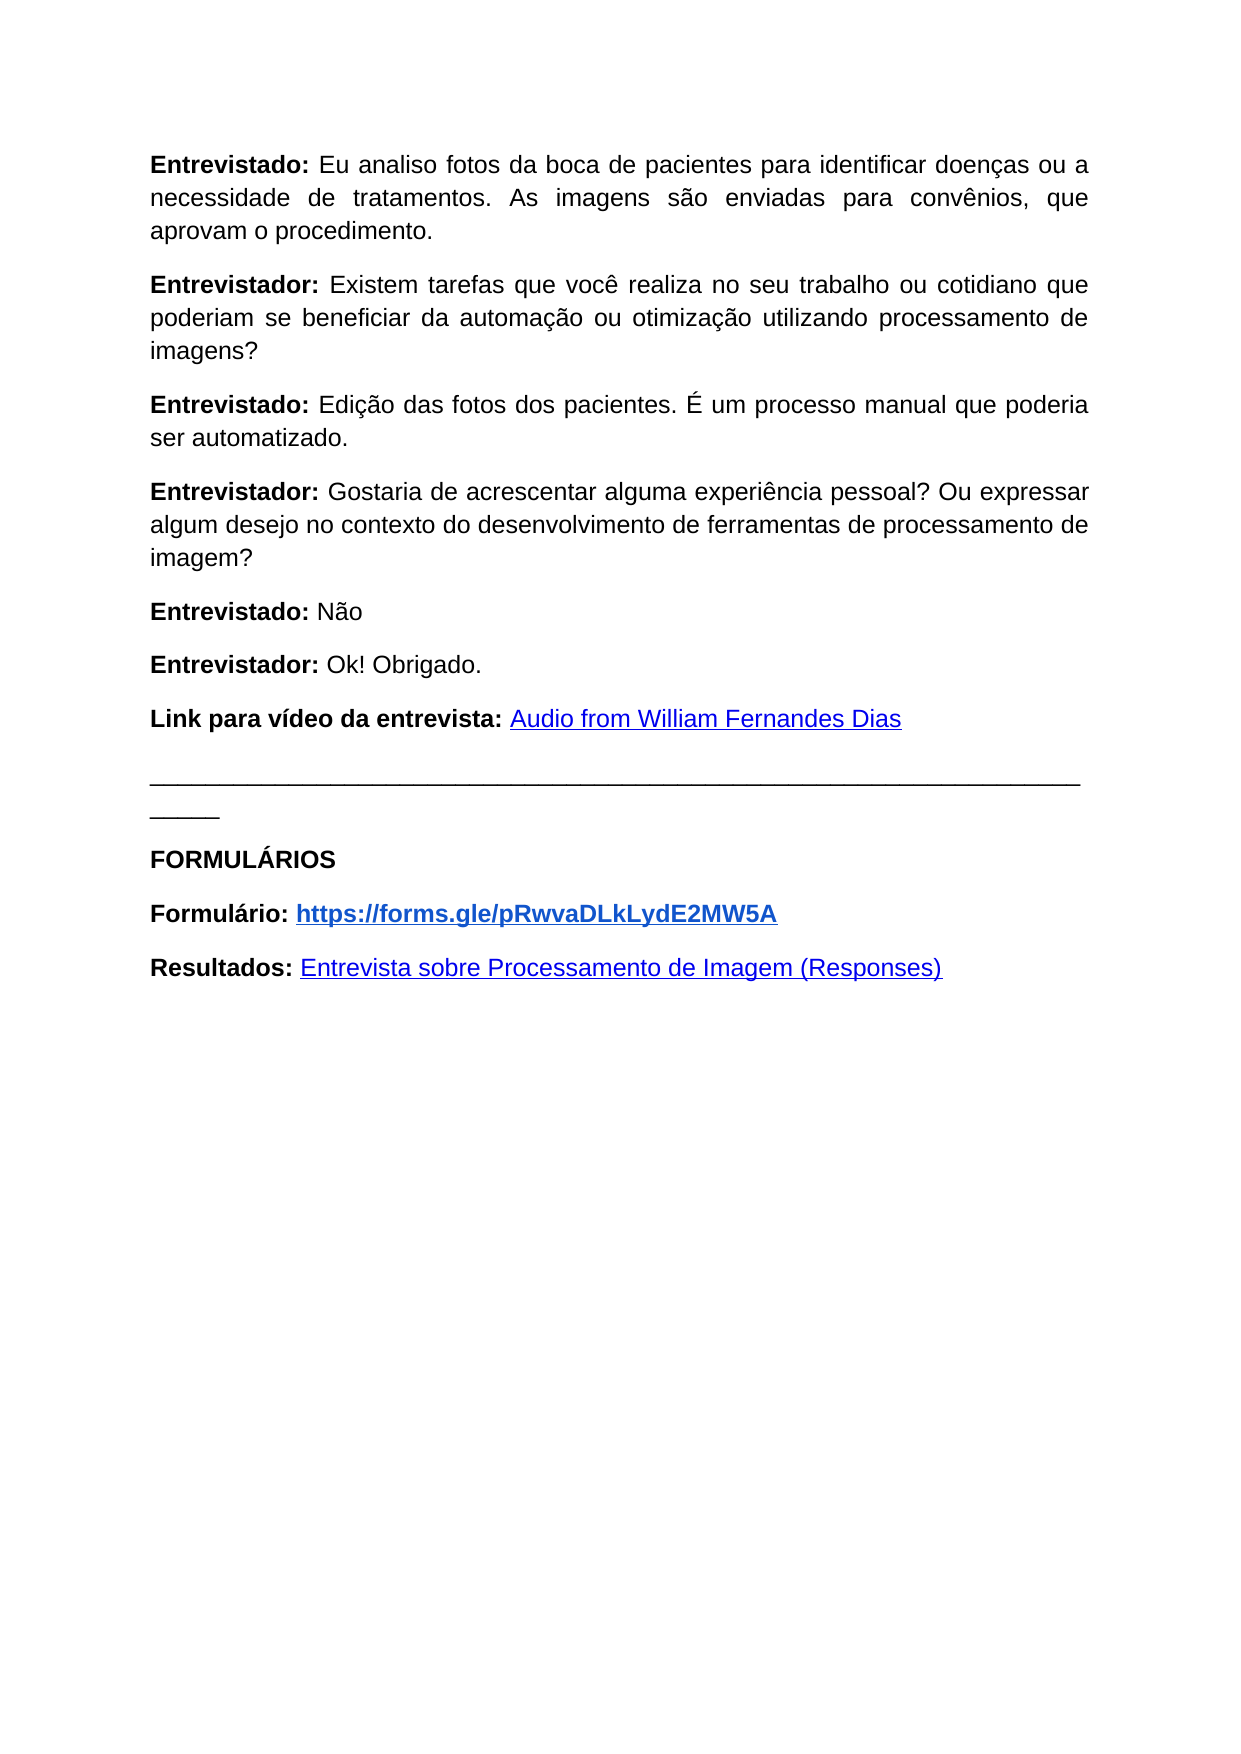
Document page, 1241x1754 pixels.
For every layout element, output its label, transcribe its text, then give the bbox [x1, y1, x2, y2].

text Entrevistado: Eu analiso fotos da boca de pacientes para identificar doenças ou a necessidade de tratamentos. As imagens são enviadas para convênios, que aprovam o procedimento. [150, 150, 1090, 245]
text Resultados: Entrevista sobre Processamento de Imagem (Responses) [150, 953, 1090, 981]
text Entrevistado: Edição das fotos dos pacientes. É um processo manual que poderia ser automatizado. [150, 390, 1090, 452]
text Entrevistador: Existem tarefas que você realiza no seu trabalho ou cotidiano que poderiam se beneficiar da automação ou otimização utilizando processamento de imagens? [150, 270, 1090, 365]
text Entrevistador: Gostaria de acrescentar alguma experiência pessoal? Ou expressar algum desejo no contexto do desenvolvimento de ferramentas de processamento de imagem? [150, 477, 1090, 571]
text Entrevistado: Não [150, 597, 1090, 625]
text ________________________________________________________________________ [150, 758, 1090, 820]
text FORMULÁRIOS [150, 845, 1090, 874]
text Formulário: https://forms.gle/pRwvaDLkLydE2MW5A [150, 899, 1090, 928]
text Entrevistador: Ok! Obrigado. [150, 650, 1090, 679]
text Link para vídeo da entrevista: Audio from William Fernandes Dias [150, 704, 1090, 733]
